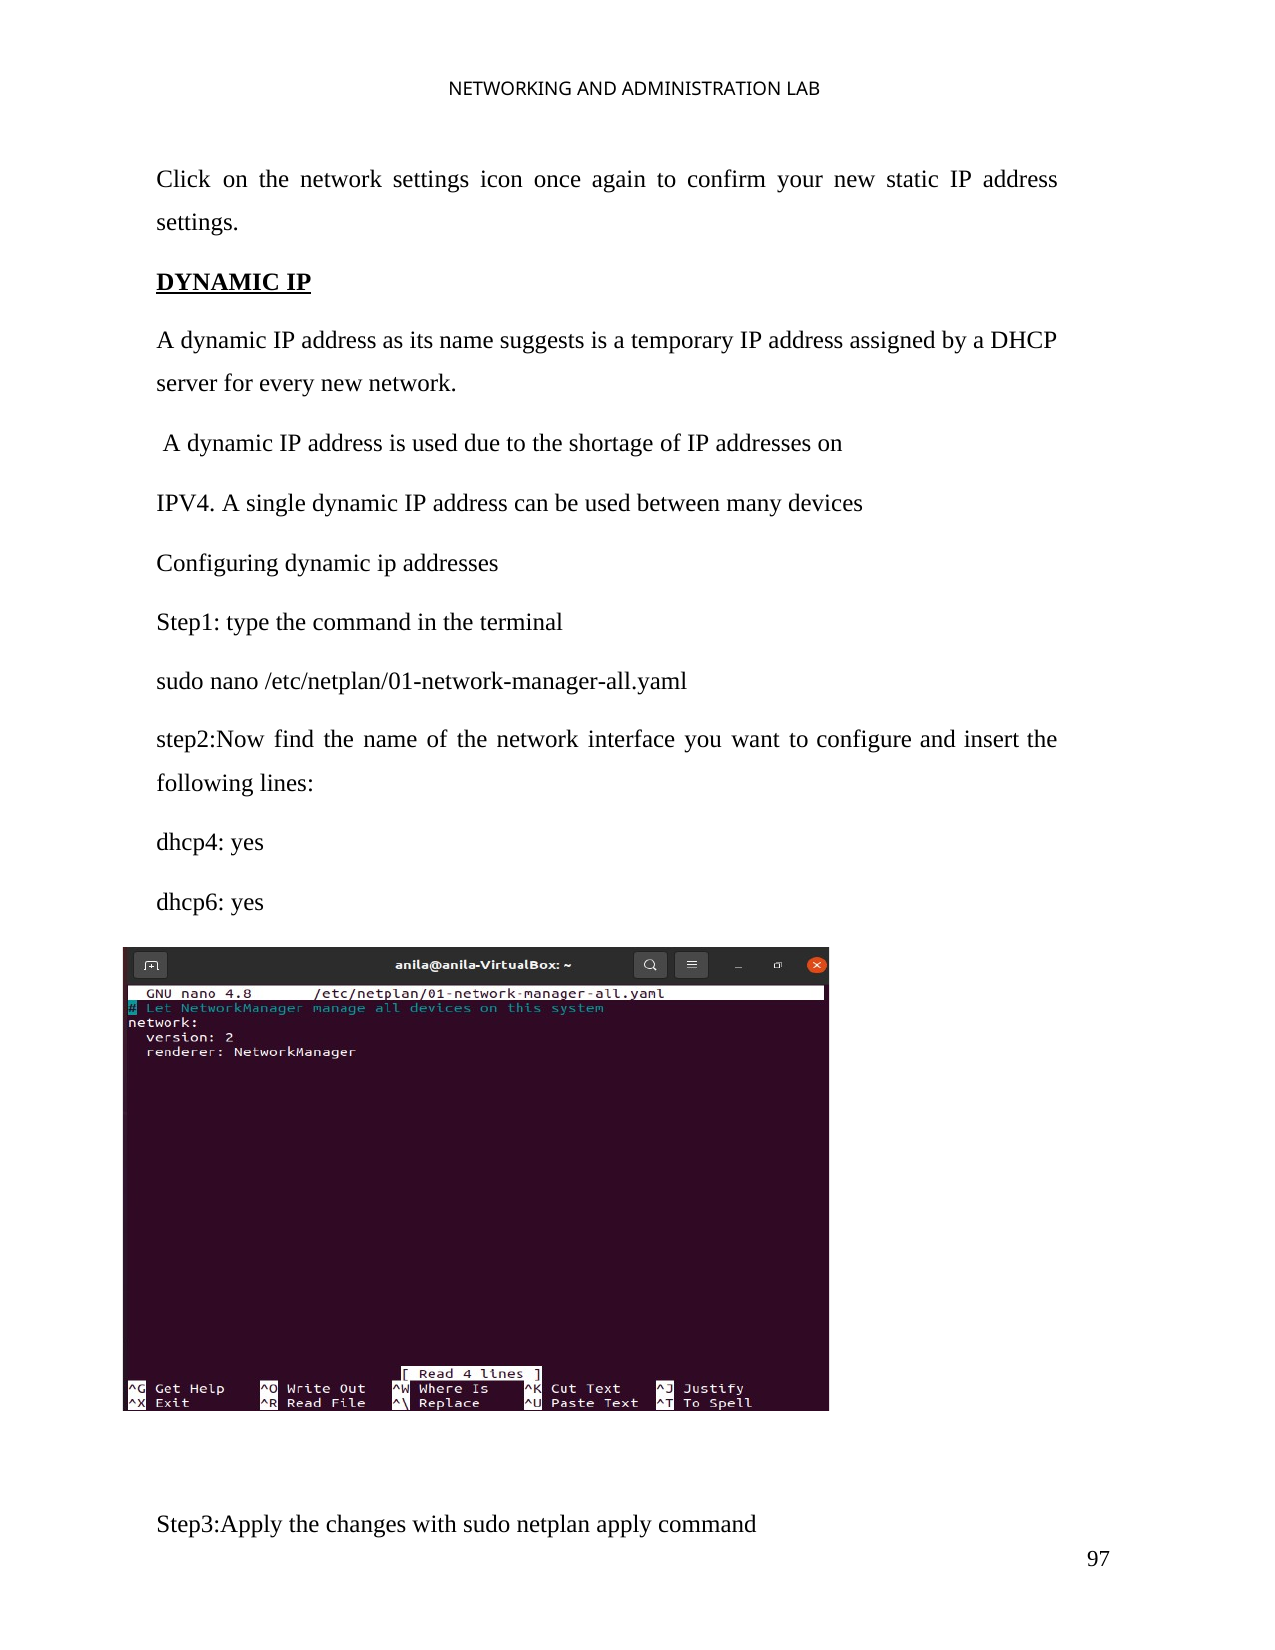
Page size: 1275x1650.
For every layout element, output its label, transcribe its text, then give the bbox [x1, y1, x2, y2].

text A dynamic IP address as its name suggests is a temporary IP address assigned by a DHCP server for every new network. [156, 325, 1059, 397]
text sudo nano /etc/netplan/01-network-manager-all.yaml [156, 666, 1275, 695]
text Click on the network settings icon once again to confirm your new static IP address settings. [156, 164, 1124, 236]
picture [122, 947, 830, 1411]
subtitle DYNAMIC IP [156, 267, 1275, 295]
text dhcp4: yes dhcp6: yes [156, 827, 266, 916]
text step2:Now find the name of the network interface you want to configure and insert the following lines: [156, 724, 1059, 796]
text Step3:Apply the changes with sudo netplan apply command [156, 1509, 1275, 1537]
text Step1: type the command in the terminal [156, 607, 1275, 636]
text A dynamic IP address is used due to the shortage of IP addresses on IPV4. A single dynamic IP address can be used between many devices Configuring dynamic ip addresses [156, 428, 905, 576]
